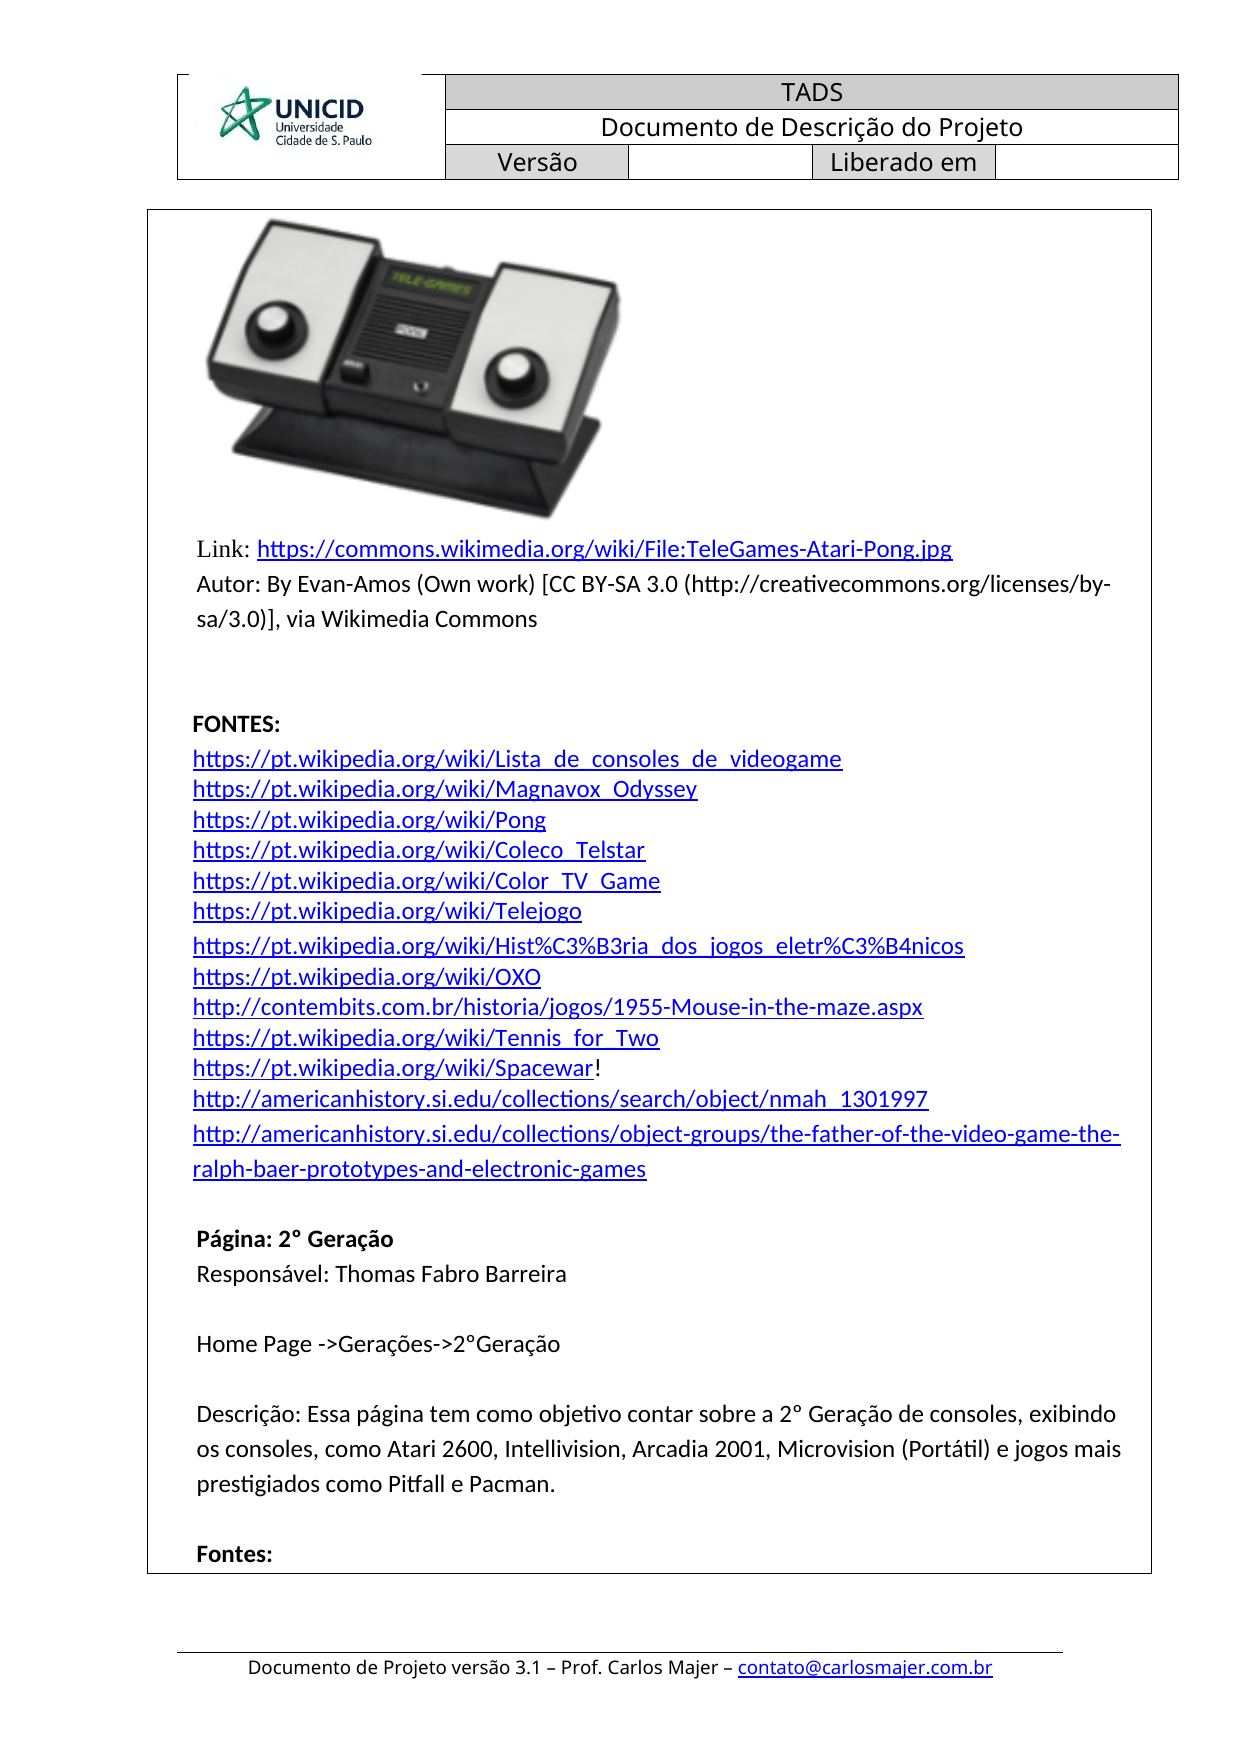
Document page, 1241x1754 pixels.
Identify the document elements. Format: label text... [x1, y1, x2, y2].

picture [188, 74, 422, 166]
picture [196, 210, 630, 529]
